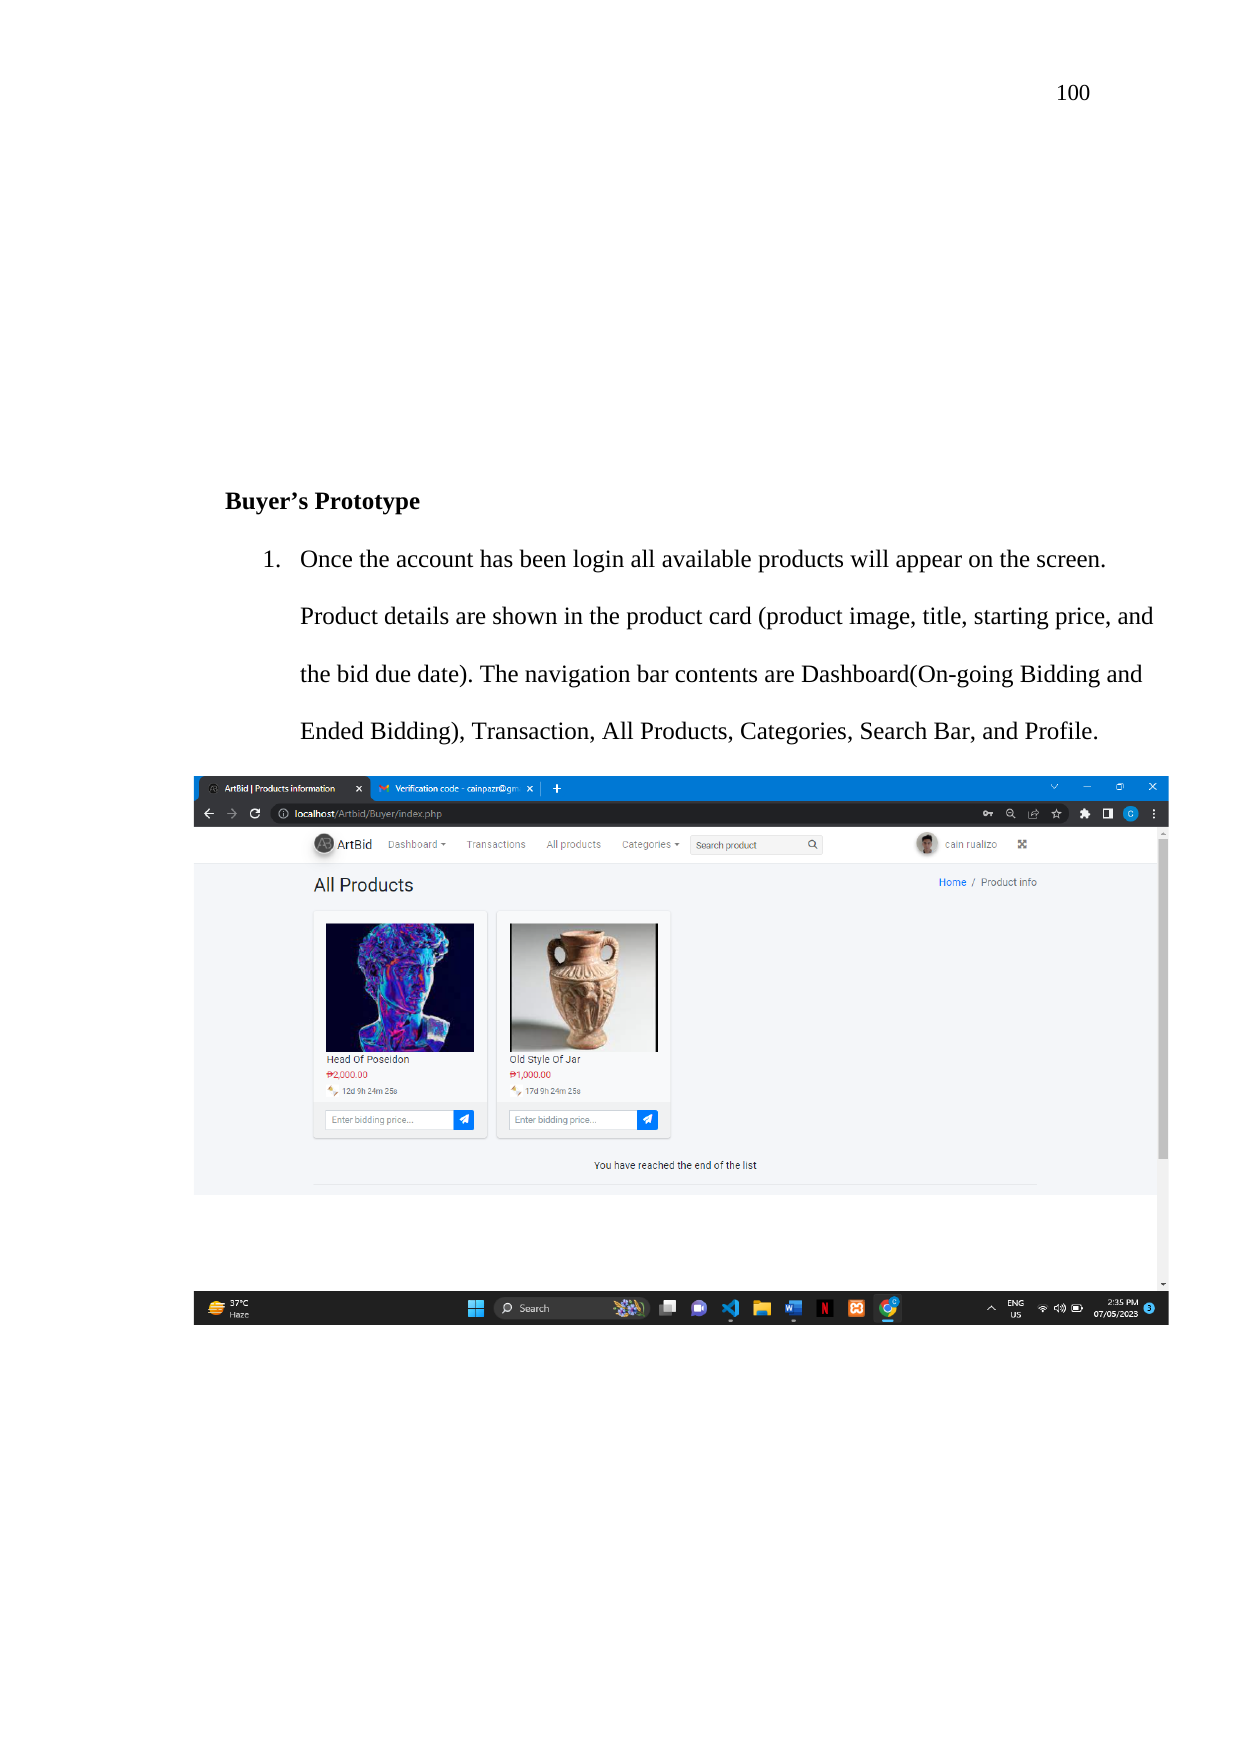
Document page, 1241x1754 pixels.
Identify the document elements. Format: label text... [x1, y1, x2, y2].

picture [193, 776, 1169, 1325]
list Once the account has been login all available products will appear on the screen. Product details are shown in the product card (product image, title, starting price, and the bid due date). The navigation bar contents are Dashboard(On-going Bidding and Ended Bidding), Transaction, All Products, Categories, Search Bar, and Profile. [262, 544, 1169, 745]
text Buyer’s Prototype [225, 486, 1162, 515]
